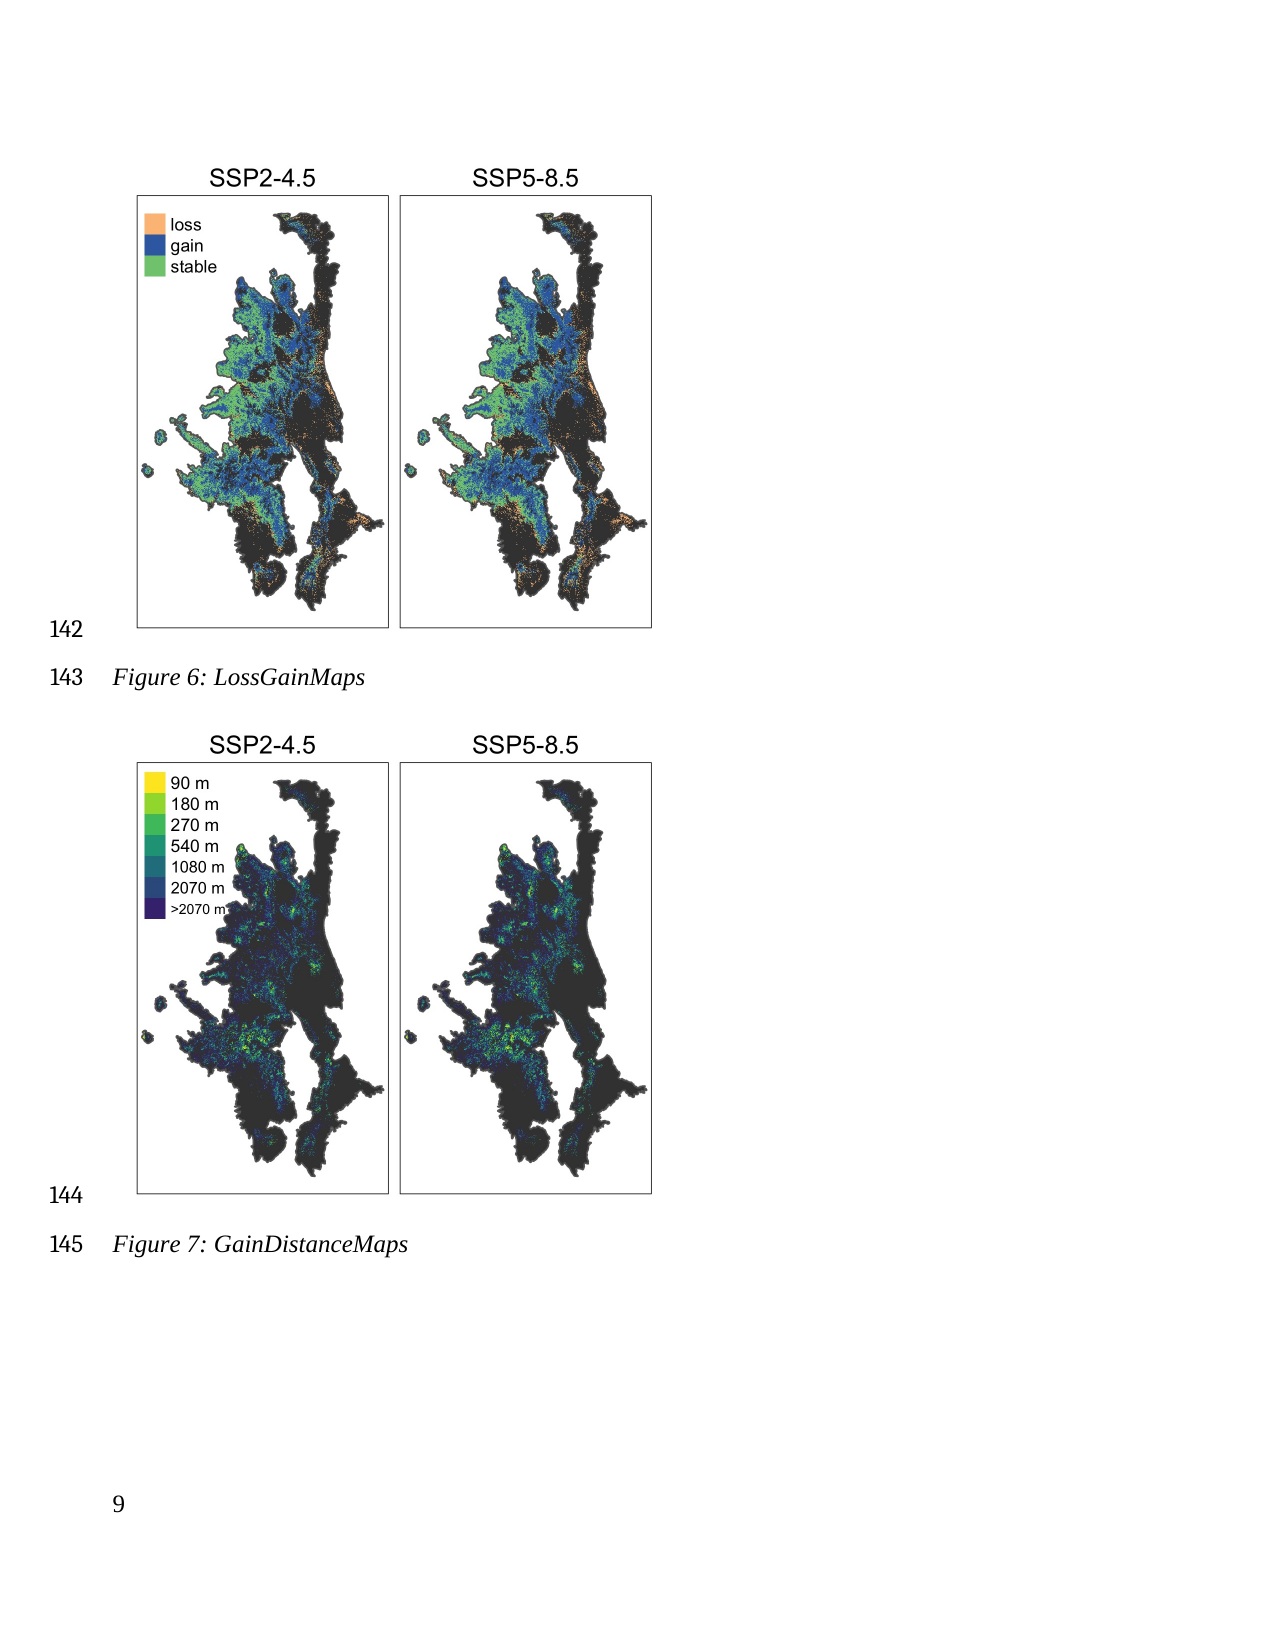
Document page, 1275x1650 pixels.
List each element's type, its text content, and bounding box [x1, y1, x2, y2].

text Figure 7: GainDistanceMaps [112, 1229, 1162, 1257]
picture [131, 150, 657, 638]
picture [131, 716, 657, 1204]
text Figure 6: LossGainMaps [112, 662, 1162, 691]
